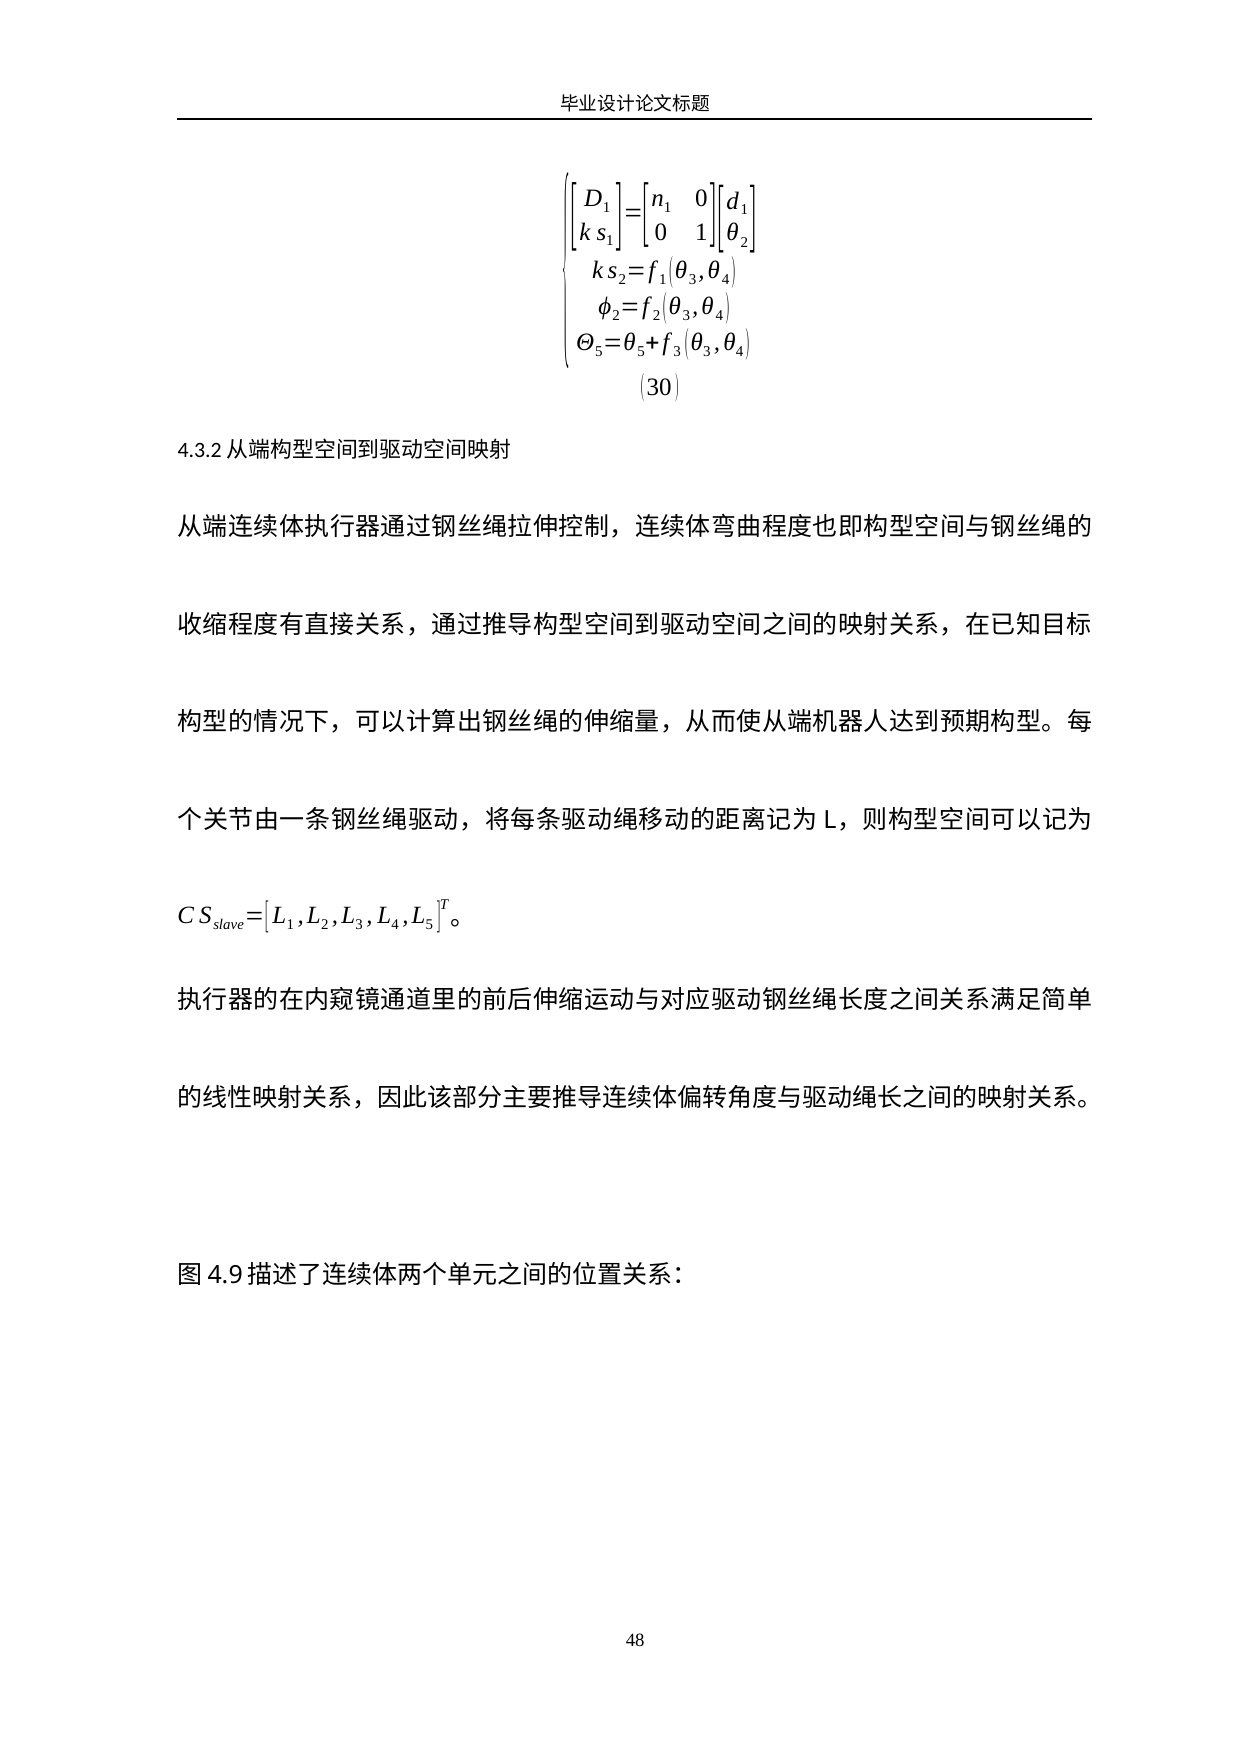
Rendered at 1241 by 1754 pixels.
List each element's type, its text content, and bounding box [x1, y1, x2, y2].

text 执行器的在内窥镜通道里的前后伸缩运动与对应驱动钢丝绳长度之间关系满足简单的线性映射关系，因此该部分主要推导连续体偏转角度与驱动绳长之间的映射关系。 [177, 965, 1092, 1128]
text 图4.9描述了连续体两个单元之间的位置关系： [177, 1241, 1092, 1306]
text 从端连续体执行器通过钢丝绳拉伸控制，连续体弯曲程度也即构型空间与钢丝绳的收缩程度有直接关系，通过推导构型空间到驱动空间之间的映射关系，在已知目标构型的情况下，可以计算出钢丝绳的伸缩量，从而使从端机器人达到预期构型。每个关节由一条钢丝绳驱动，将每条驱动绳移动的距离记为L，则构型空间可以记为。 [177, 492, 1092, 947]
text 4.3.2 从端构型空间到驱动空间映射 [177, 431, 1092, 464]
